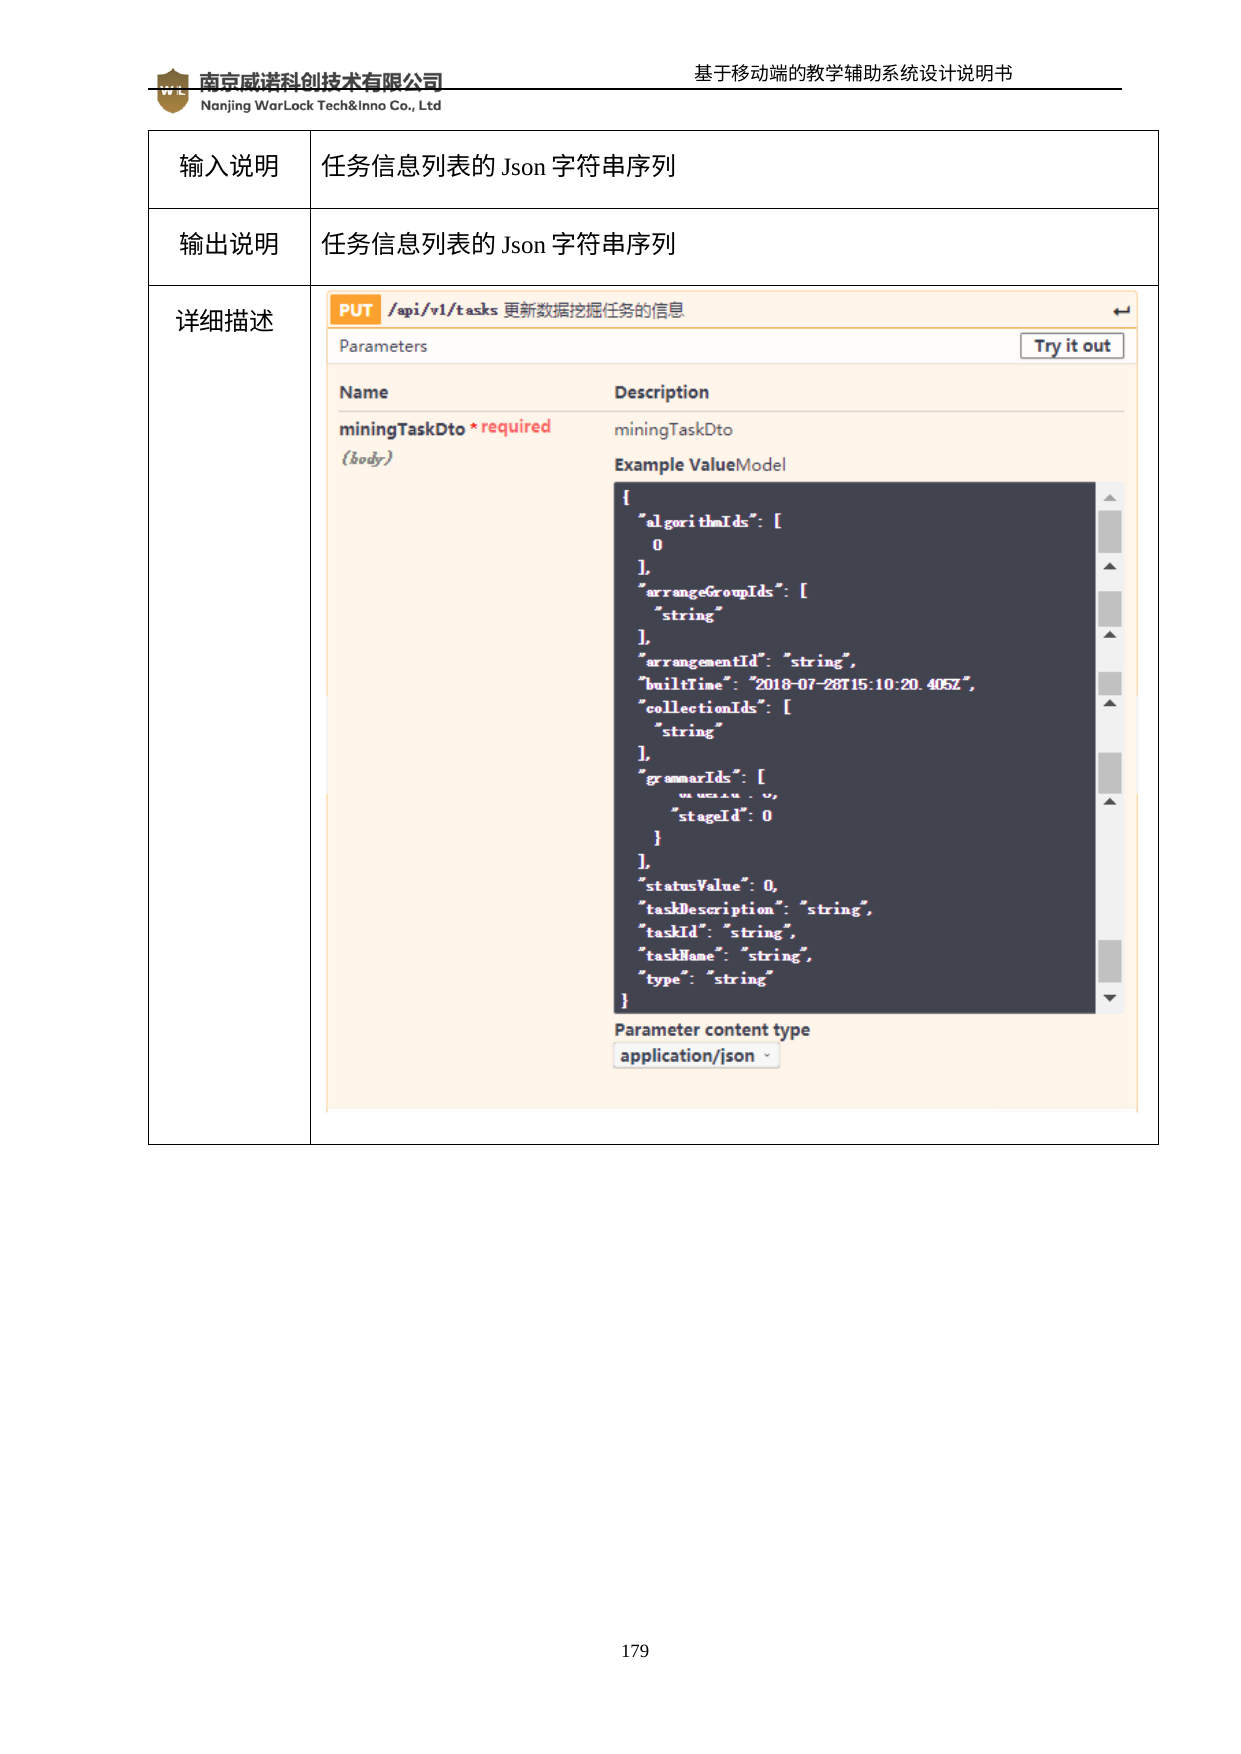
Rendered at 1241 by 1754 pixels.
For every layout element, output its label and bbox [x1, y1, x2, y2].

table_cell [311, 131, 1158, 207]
picture [321, 286, 1144, 1114]
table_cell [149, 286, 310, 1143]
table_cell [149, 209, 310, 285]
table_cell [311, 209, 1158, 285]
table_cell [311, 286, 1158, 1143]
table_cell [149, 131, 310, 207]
